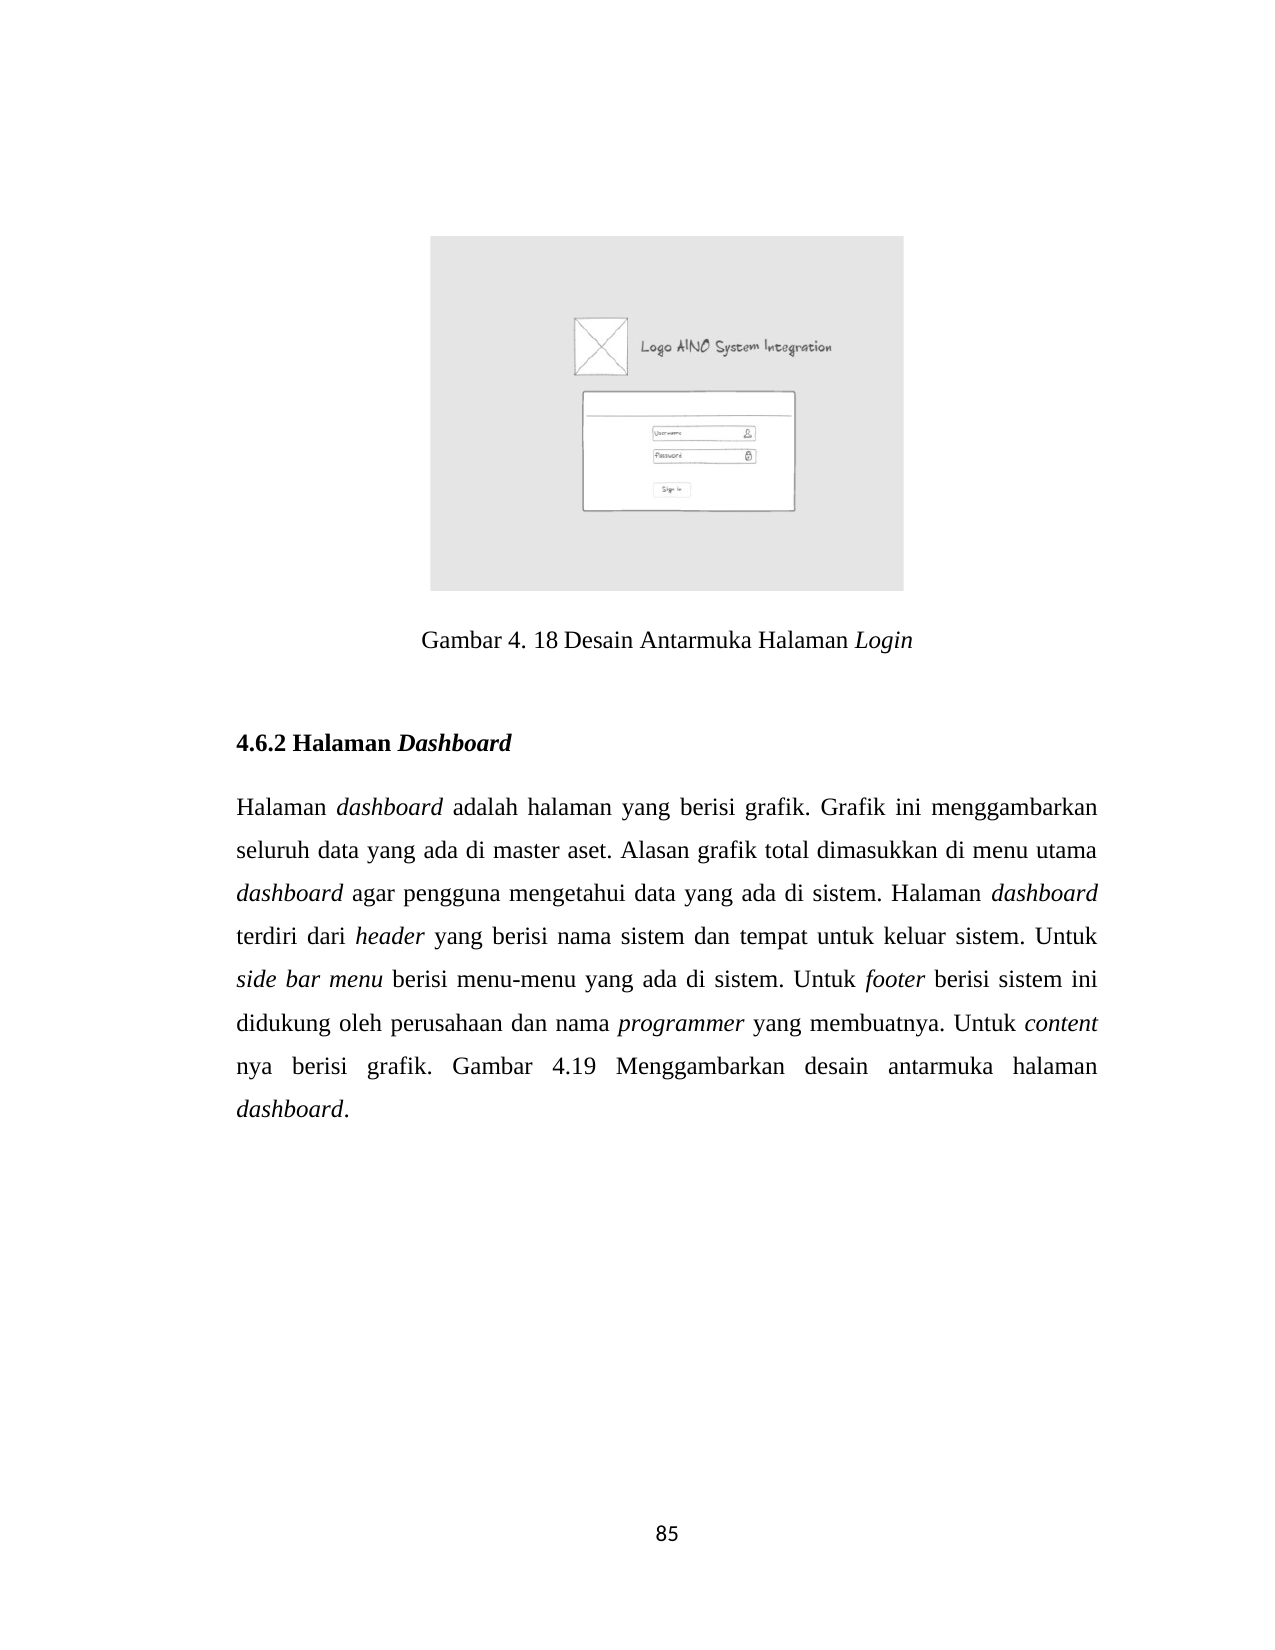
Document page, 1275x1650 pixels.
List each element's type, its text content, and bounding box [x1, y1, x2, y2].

text Gambar 4. 18 Desain Antarmuka Halaman Login [236, 625, 1098, 654]
text Halaman dashboard adalah halaman yang berisi grafik. Grafik ini menggambarkan seluruh data yang ada di master aset. Alasan grafik total dimasukkan di menu utama dashboard agar pengguna mengetahui data yang ada di sistem. Halaman dashboard terdiri dari header yang berisi nama sistem dan tempat untuk keluar sistem. Untuk side bar menu berisi menu-menu yang ada di sistem. Untuk footer berisi sistem ini didukung oleh perusahaan dan nama programmer yang membuatnya. Untuk content nya berisi grafik. Gambar 4.19 Menggambarkan desain antarmuka halaman dashboard. [236, 792, 1098, 1123]
picture [430, 236, 904, 591]
text 4.6.2 Halaman Dashboard [236, 728, 1098, 757]
